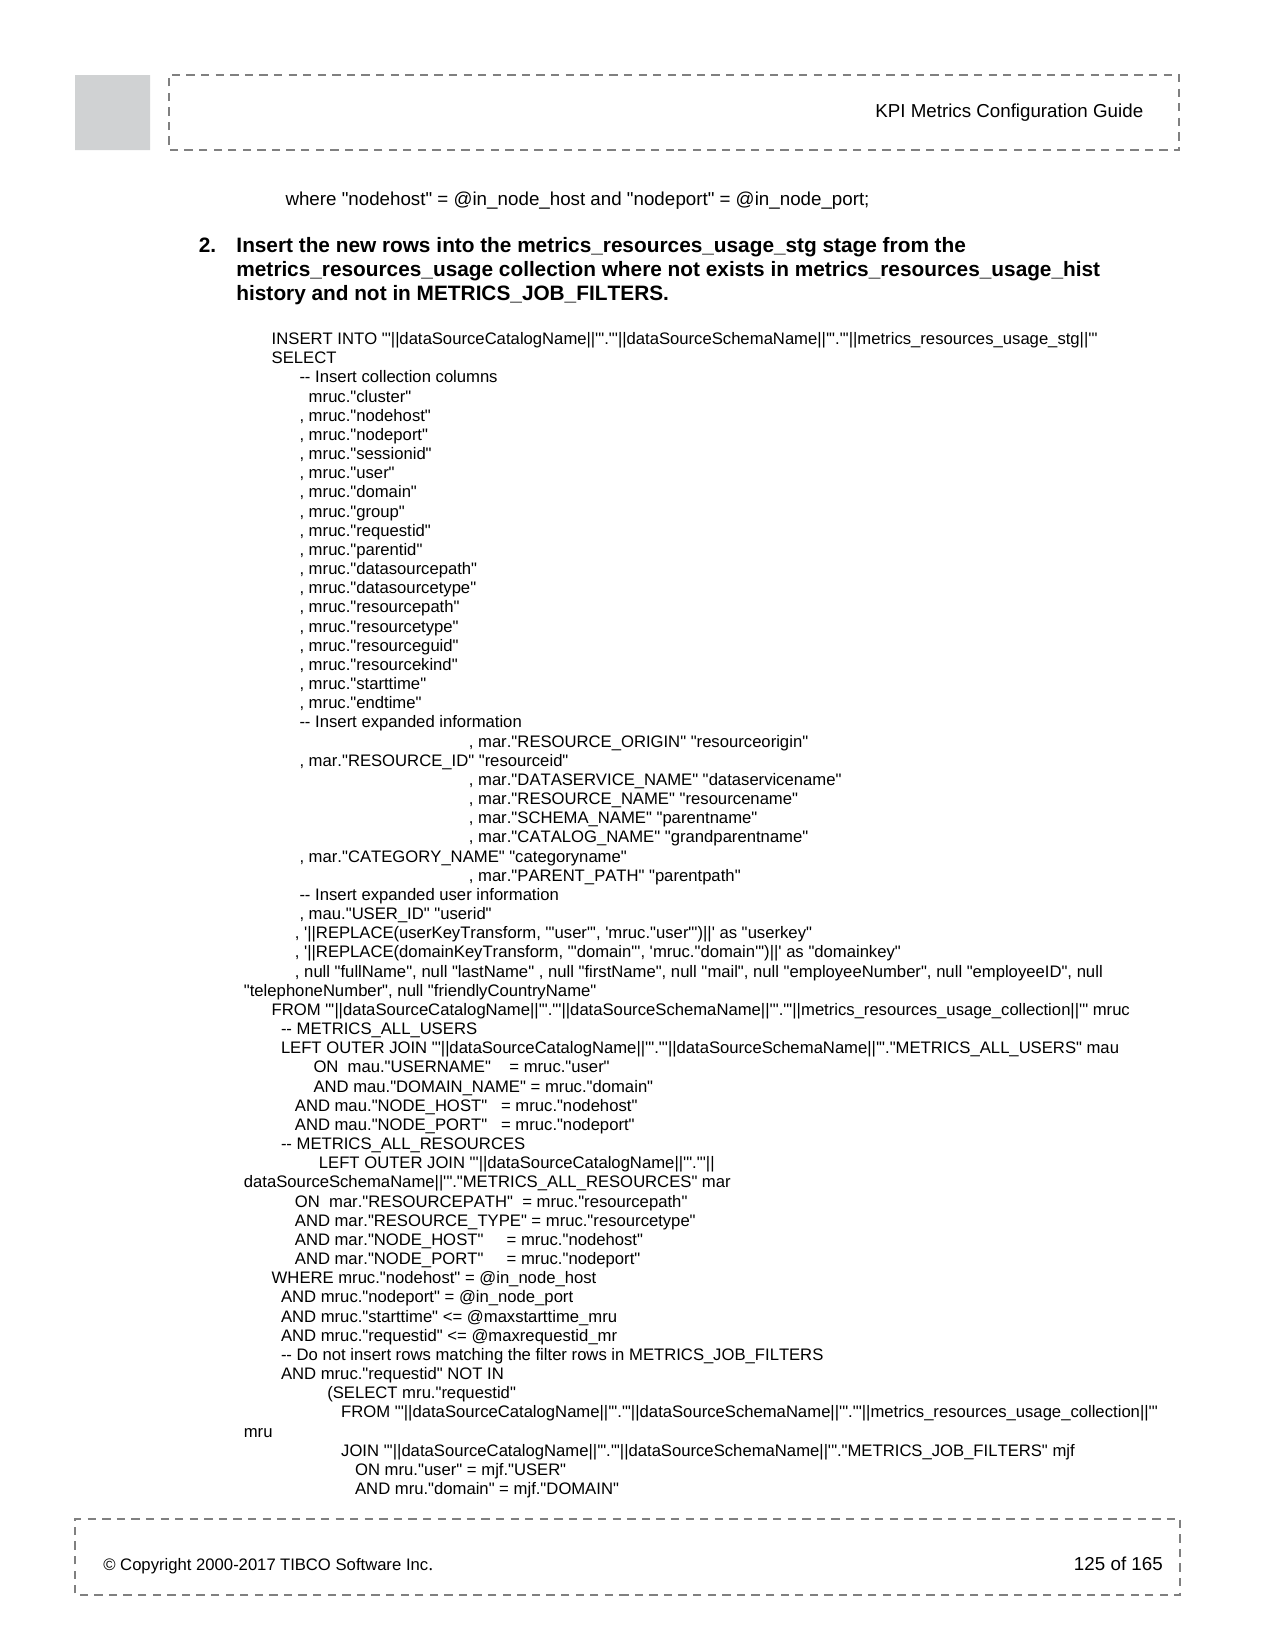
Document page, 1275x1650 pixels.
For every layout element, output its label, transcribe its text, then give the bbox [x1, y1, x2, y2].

text , mruc."endtime" [244, 693, 1162, 712]
text AND mruc."starttime" <= @maxstarttime_mru [244, 1306, 1162, 1326]
text , mruc."datasourcetype" [244, 578, 1162, 597]
text FROM "'||dataSourceCatalogName||'"."'||dataSourceSchemaName||'"."'||metrics_resources_usage_collection||'" mruc [244, 1000, 1162, 1019]
text , mar."SCHEMA_NAME" "parentname" [244, 808, 1162, 827]
text , mruc."resourcetype" [244, 616, 1162, 636]
text , mruc."nodeport" [244, 425, 1162, 444]
text , mar."CATALOG_NAME" "grandparentname" [244, 827, 1162, 846]
text -- METRICS_ALL_RESOURCES [244, 1134, 1162, 1153]
text AND mau."NODE_HOST" = mruc."nodehost" [244, 1096, 1162, 1115]
text , null "fullName", null "lastName" , null "firstName", null "mail", null "employeeNumber", null "employeeID", null "telephoneNumber", null "friendlyCountryName" [244, 961, 1162, 1000]
text , '||REPLACE(userKeyTransform, '"user"', 'mruc."user"')||' as "userkey" [244, 923, 1162, 942]
text , mar."RESOURCE_NAME" "resourcename" [244, 789, 1162, 808]
text where "nodehost" = @in_node_host and "nodeport" = @in_node_port; [244, 187, 1162, 209]
text -- METRICS_ALL_USERS [244, 1019, 1162, 1038]
text LEFT OUTER JOIN "'||dataSourceCatalogName||'"."'||dataSourceSchemaName||'"."METRICS_ALL_RESOURCES" mar [244, 1153, 1162, 1191]
text -- Do not insert rows matching the filter rows in METRICS_JOB_FILTERS [244, 1345, 1162, 1364]
text ON mau."USERNAME" = mruc."user" [244, 1057, 1162, 1076]
list Insert the new rows into the metrics_resources_usage_stg stage from the metrics_resources_usage collection where not exists in metrics_resources_usage_hist history and not in METRICS_JOB_FILTERS. [199, 233, 1162, 305]
text , mruc."resourceguid" [244, 636, 1162, 655]
text SELECT [244, 348, 1162, 367]
text -- Insert expanded user information [244, 885, 1162, 904]
text AND mruc."nodeport" = @in_node_port [244, 1287, 1162, 1306]
text , mruc."sessionid" [244, 444, 1162, 463]
text , '||REPLACE(domainKeyTransform, '"domain"', 'mruc."domain"')||' as "domainkey" [244, 942, 1162, 961]
text AND mruc."requestid" <= @maxrequestid_mr [244, 1326, 1162, 1345]
text -- Insert expanded information [244, 712, 1162, 731]
text , mar."RESOURCE_ID" "resourceid" [244, 751, 1162, 770]
text , mruc."domain" [244, 482, 1162, 501]
text , mruc."starttime" [244, 674, 1162, 693]
text , mar."RESOURCE_ORIGIN" "resourceorigin" [244, 731, 1162, 751]
text INSERT INTO "'||dataSourceCatalogName||'"."'||dataSourceSchemaName||'"."'||metrics_resources_usage_stg||'" [244, 329, 1162, 348]
text LEFT OUTER JOIN "'||dataSourceCatalogName||'"."'||dataSourceSchemaName||'"."METRICS_ALL_USERS" mau [244, 1038, 1162, 1057]
text mruc."cluster" [244, 386, 1162, 406]
text AND mar."RESOURCE_TYPE" = mruc."resourcetype" [244, 1211, 1162, 1230]
text (SELECT mru."requestid" [244, 1383, 1162, 1402]
text , mruc."group" [244, 501, 1162, 521]
text , mruc."user" [244, 463, 1162, 482]
text , mruc."resourcekind" [244, 655, 1162, 674]
text AND mau."DOMAIN_NAME" = mruc."domain" [244, 1076, 1162, 1096]
text ON mru."user" = mjf."USER" [244, 1460, 1162, 1479]
text , mruc."resourcepath" [244, 597, 1162, 616]
text -- Insert collection columns [244, 367, 1162, 386]
text , mruc."parentid" [244, 540, 1162, 559]
text WHERE mruc."nodehost" = @in_node_host [244, 1268, 1162, 1287]
text AND mru."domain" = mjf."DOMAIN" [244, 1479, 1162, 1498]
text , mar."CATEGORY_NAME" "categoryname" [244, 846, 1162, 866]
text AND mau."NODE_PORT" = mruc."nodeport" [244, 1115, 1162, 1134]
text , mar."PARENT_PATH" "parentpath" [244, 866, 1162, 885]
text JOIN "'||dataSourceCatalogName||'"."'||dataSourceSchemaName||'"."METRICS_JOB_FILTERS" mjf [244, 1441, 1162, 1460]
text FROM "'||dataSourceCatalogName||'"."'||dataSourceSchemaName||'"."'||metrics_resources_usage_collection||'" mru [244, 1402, 1162, 1441]
text , mau."USER_ID" "userid" [244, 904, 1162, 923]
text , mruc."requestid" [244, 521, 1162, 540]
text AND mar."NODE_HOST" = mruc."nodehost" [244, 1230, 1162, 1249]
text ON mar."RESOURCEPATH" = mruc."resourcepath" [244, 1191, 1162, 1211]
text , mruc."datasourcepath" [244, 559, 1162, 578]
text , mar."DATASERVICE_NAME" "dataservicename" [244, 770, 1162, 789]
text , mruc."nodehost" [244, 406, 1162, 425]
text AND mruc."requestid" NOT IN [244, 1364, 1162, 1383]
text AND mar."NODE_PORT" = mruc."nodeport" [244, 1249, 1162, 1268]
